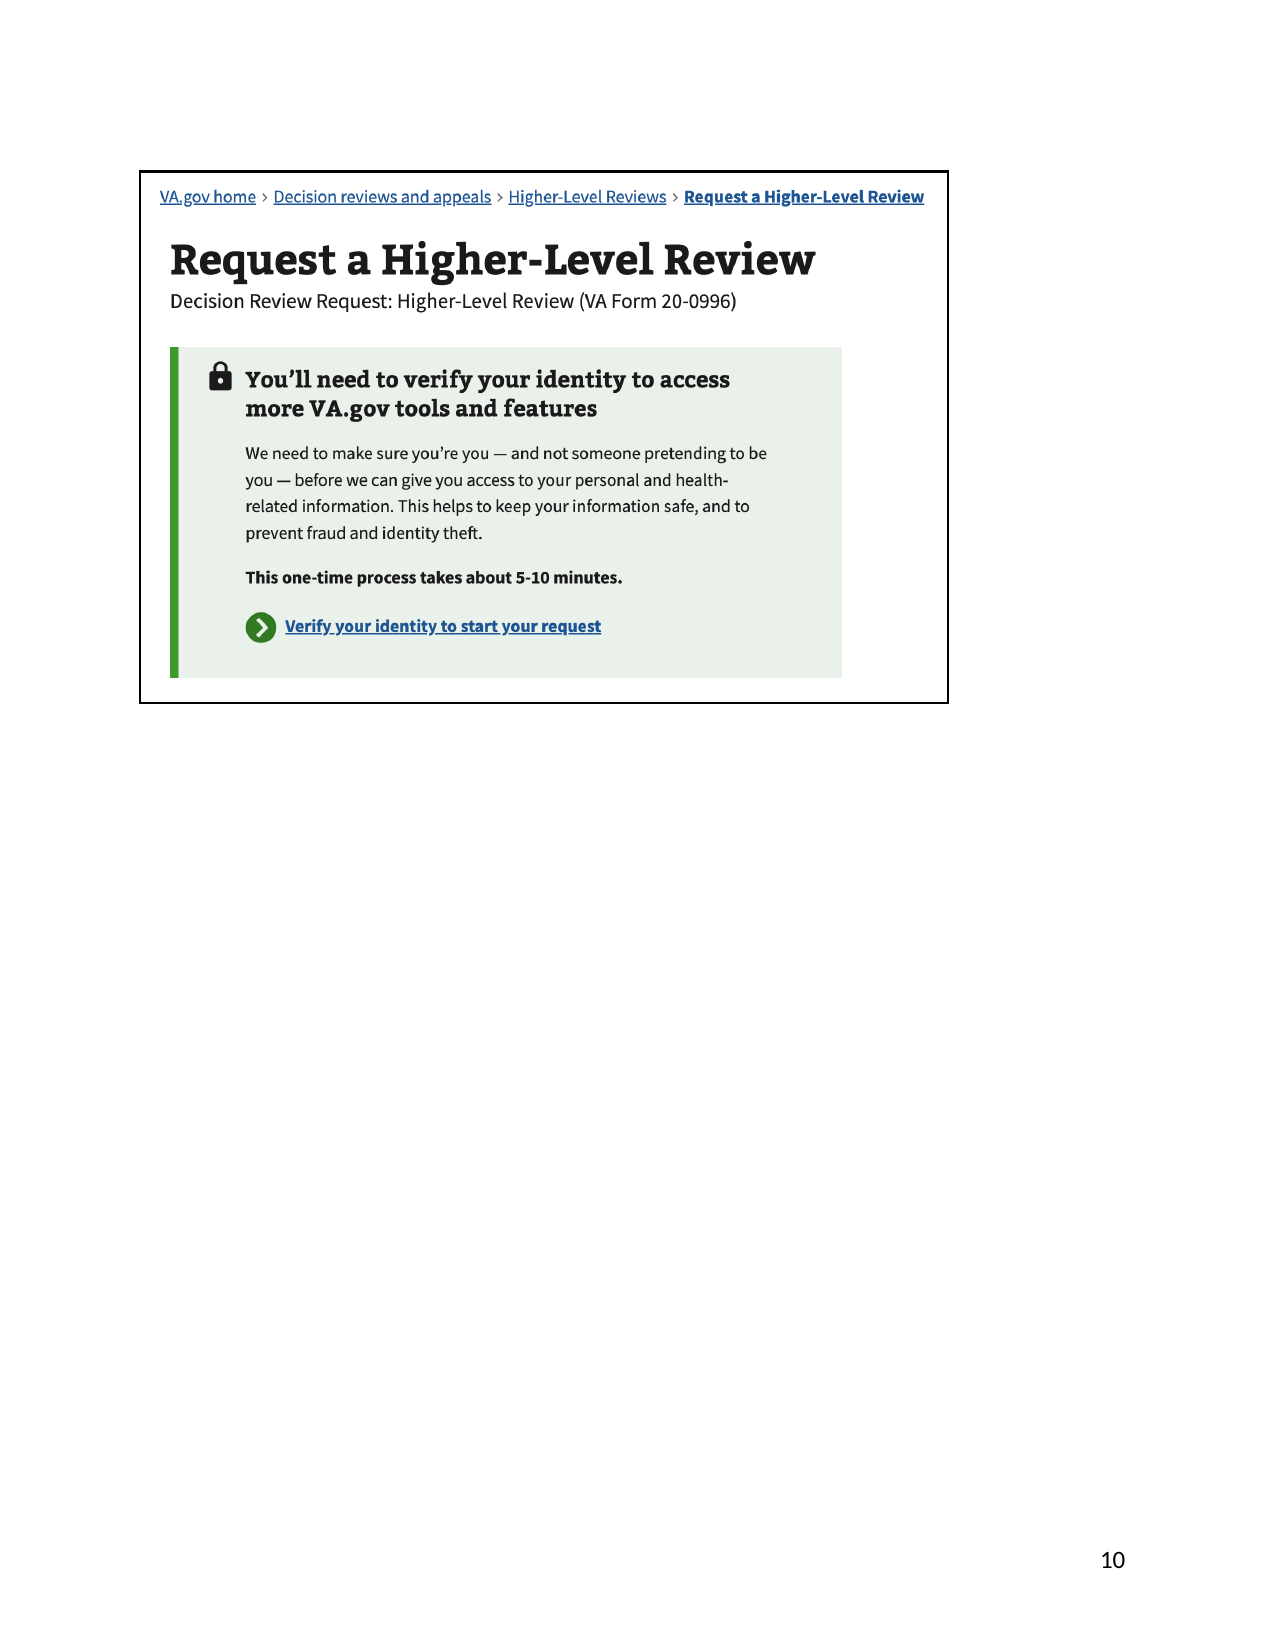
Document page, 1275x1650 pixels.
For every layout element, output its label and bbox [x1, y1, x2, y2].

picture [141, 173, 947, 702]
